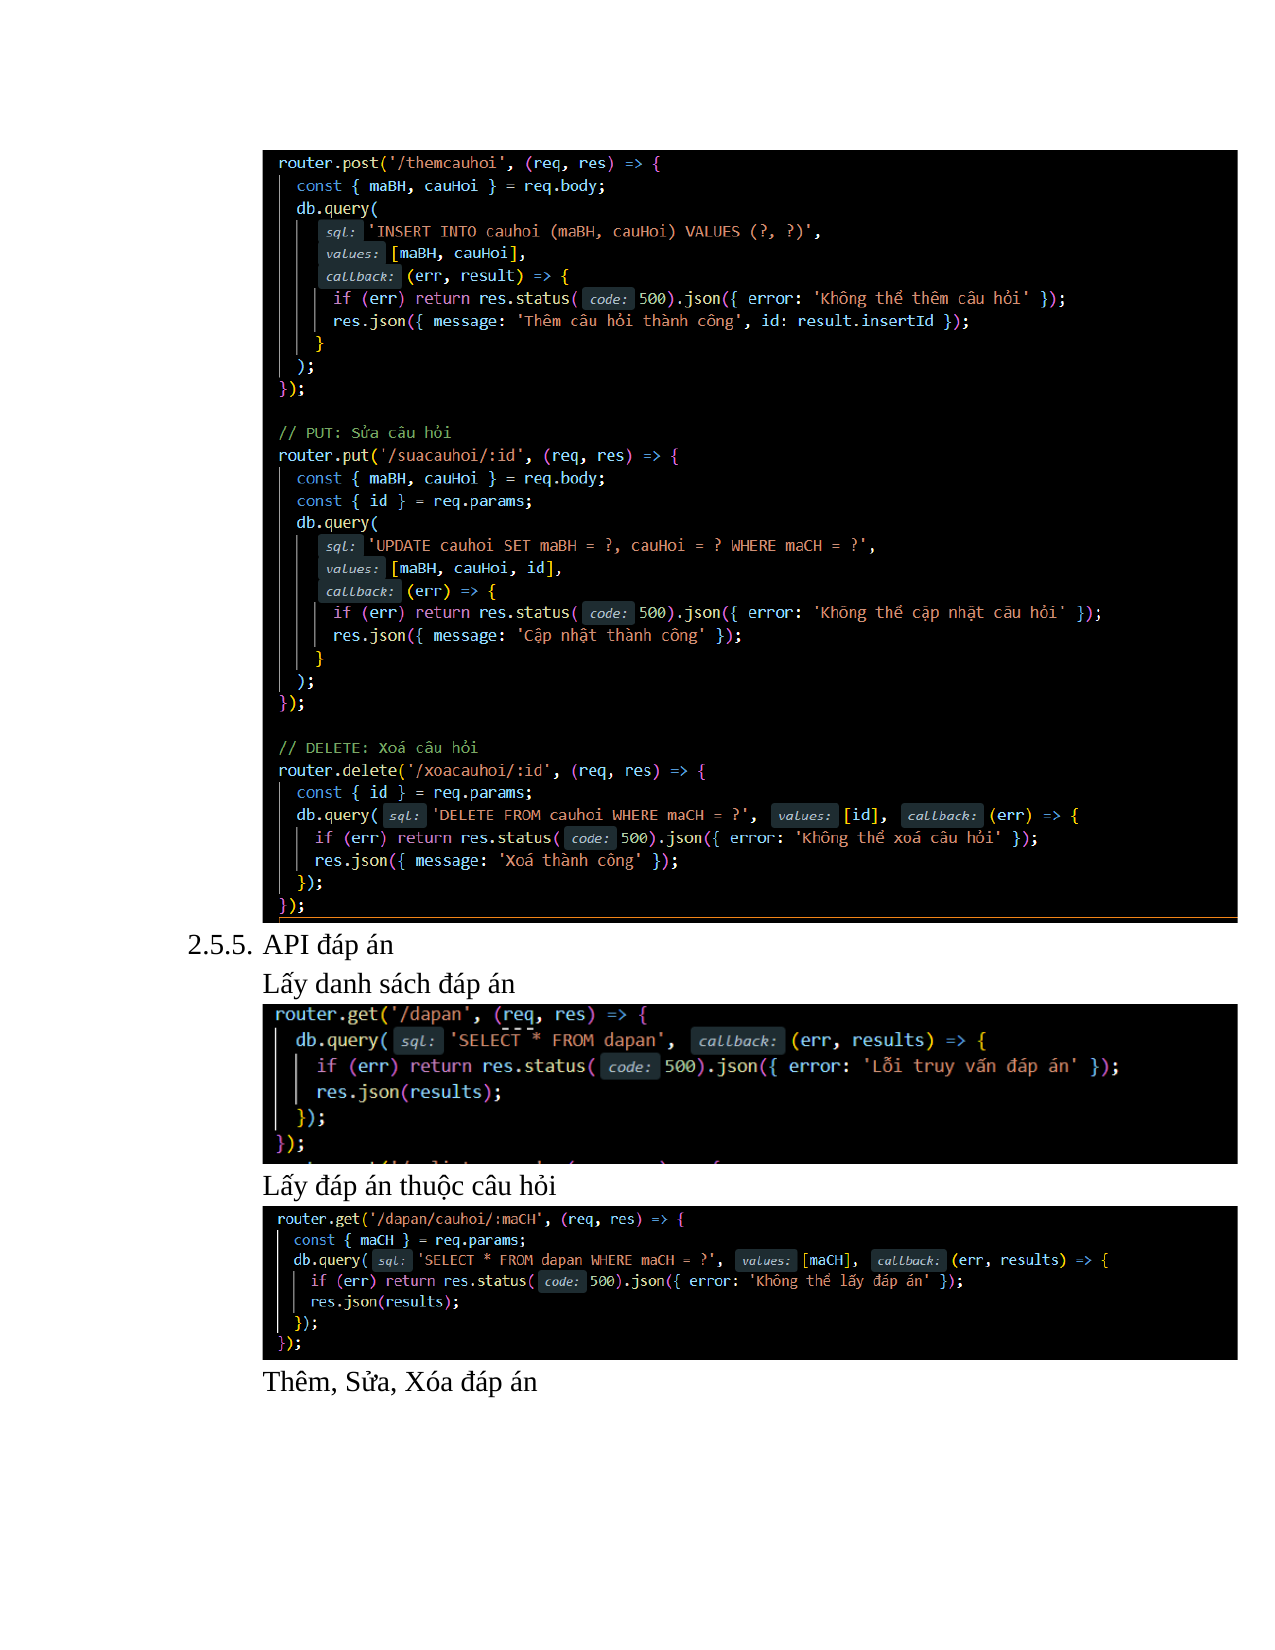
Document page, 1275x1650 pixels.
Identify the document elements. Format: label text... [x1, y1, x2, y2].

list Lấy đáp án thuộc câu hỏi [262, 1168, 1125, 1202]
picture [262, 1206, 1238, 1360]
list API đáp án [187, 927, 1125, 961]
picture [262, 150, 1238, 923]
picture [262, 1004, 1238, 1164]
list Lấy danh sách đáp án [262, 966, 1125, 999]
list Thêm, Sửa, Xóa đáp án [262, 1364, 1125, 1397]
